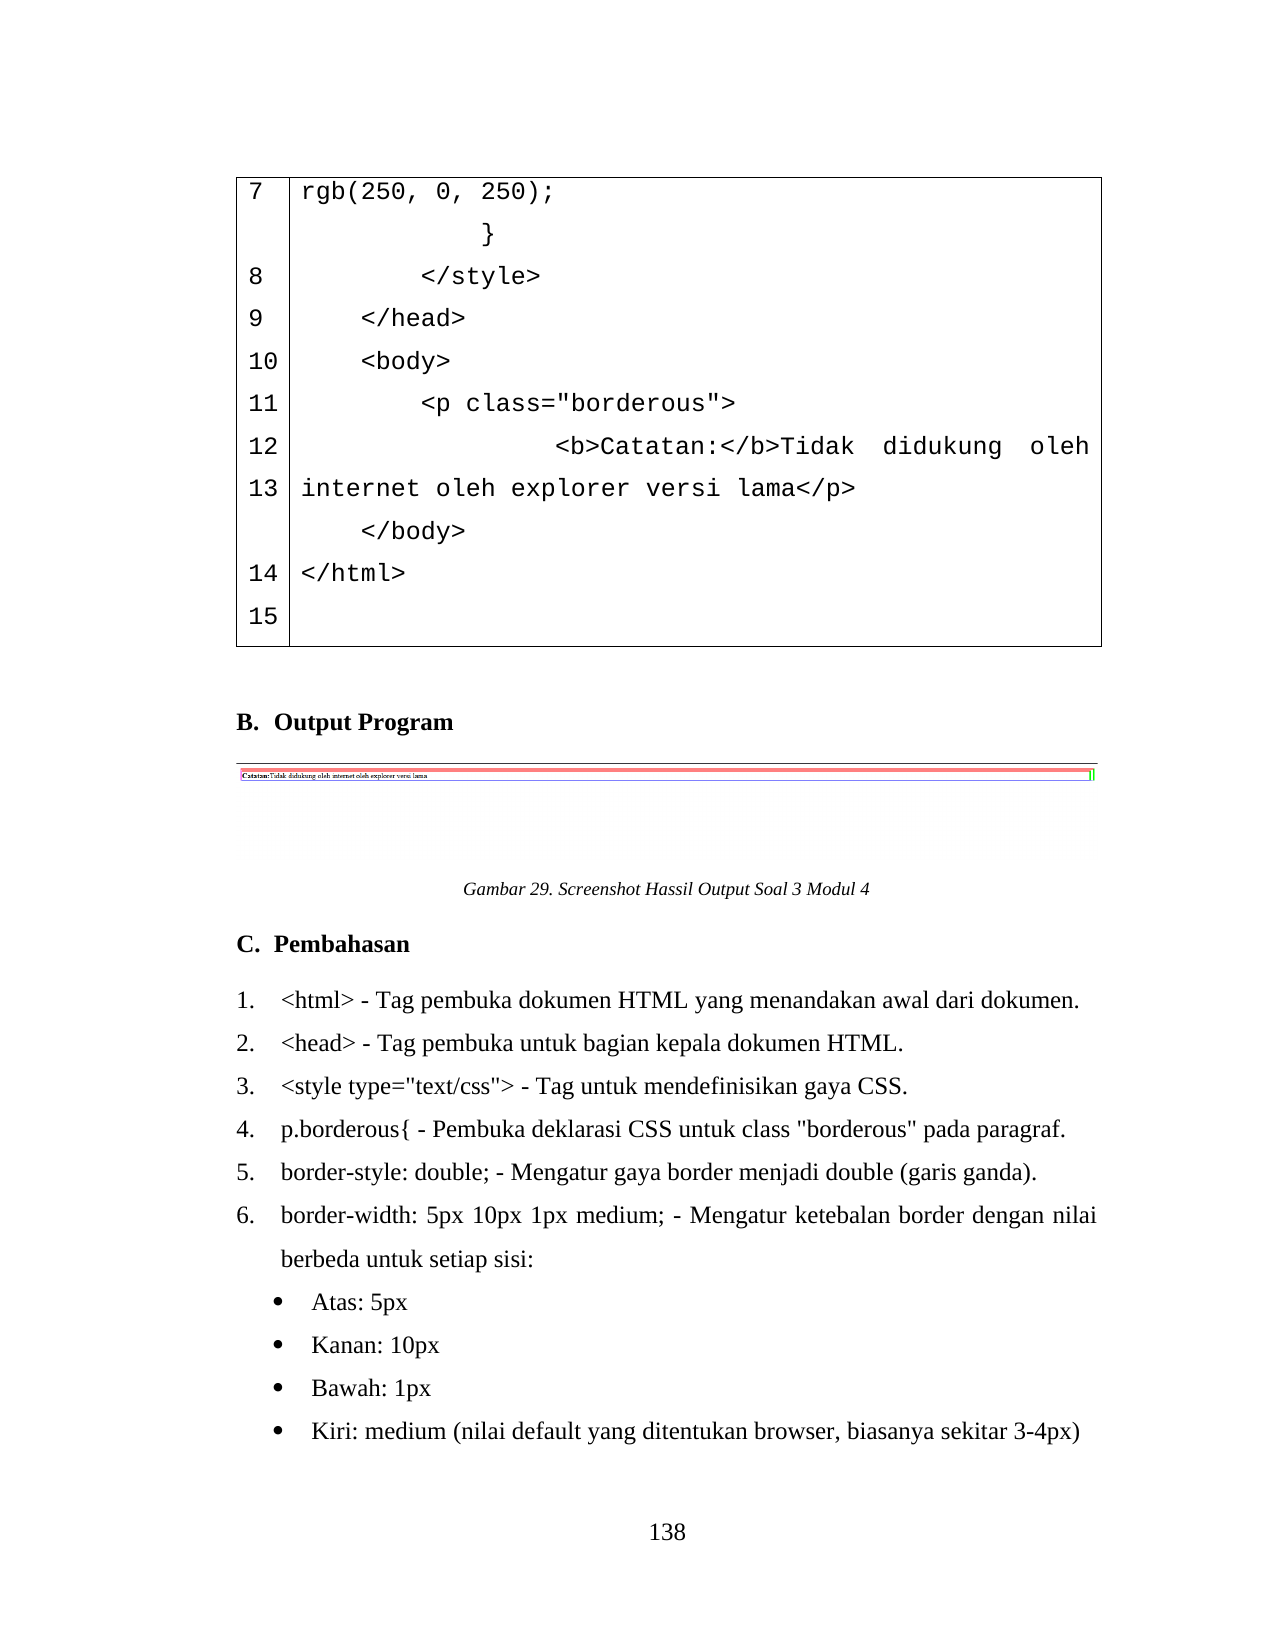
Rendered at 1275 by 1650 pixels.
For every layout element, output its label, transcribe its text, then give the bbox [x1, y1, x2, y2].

subtitle Pembahasan [236, 929, 1098, 958]
list <style type="text/css"> - Tag untuk mendefinisikan gaya CSS. [236, 1071, 1098, 1100]
list border-style: double; - Mengatur gaya border menjadi double (garis ganda). [236, 1157, 1098, 1186]
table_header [237, 178, 289, 646]
list border-width: 5px 10px 1px medium; - Mengatur ketebalan border dengan nilai berbeda untuk setiap sisi: [236, 1201, 1098, 1272]
list p.borderous{ - Pembuka deklarasi CSS untuk class "borderous" pada paragraf. [236, 1114, 1098, 1143]
list Bawah: 1px [274, 1373, 1098, 1402]
list Kanan: 10px [274, 1330, 1098, 1359]
subtitle Output Program [236, 707, 1098, 736]
text Gambar 29. Screenshot Hassil Output Soal 3 Modul 4 [236, 878, 1098, 900]
list Kiri: medium (nilai default yang ditentukan browser, biasanya sekitar 3-4px) [274, 1416, 1098, 1445]
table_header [290, 178, 1101, 646]
list Atas: 5px [274, 1287, 1098, 1316]
picture [236, 763, 1098, 860]
list <html> - Tag pembuka dokumen HTML yang menandakan awal dari dokumen. [236, 985, 1098, 1014]
list <head> - Tag pembuka untuk bagian kepala dokumen HTML. [236, 1028, 1098, 1057]
